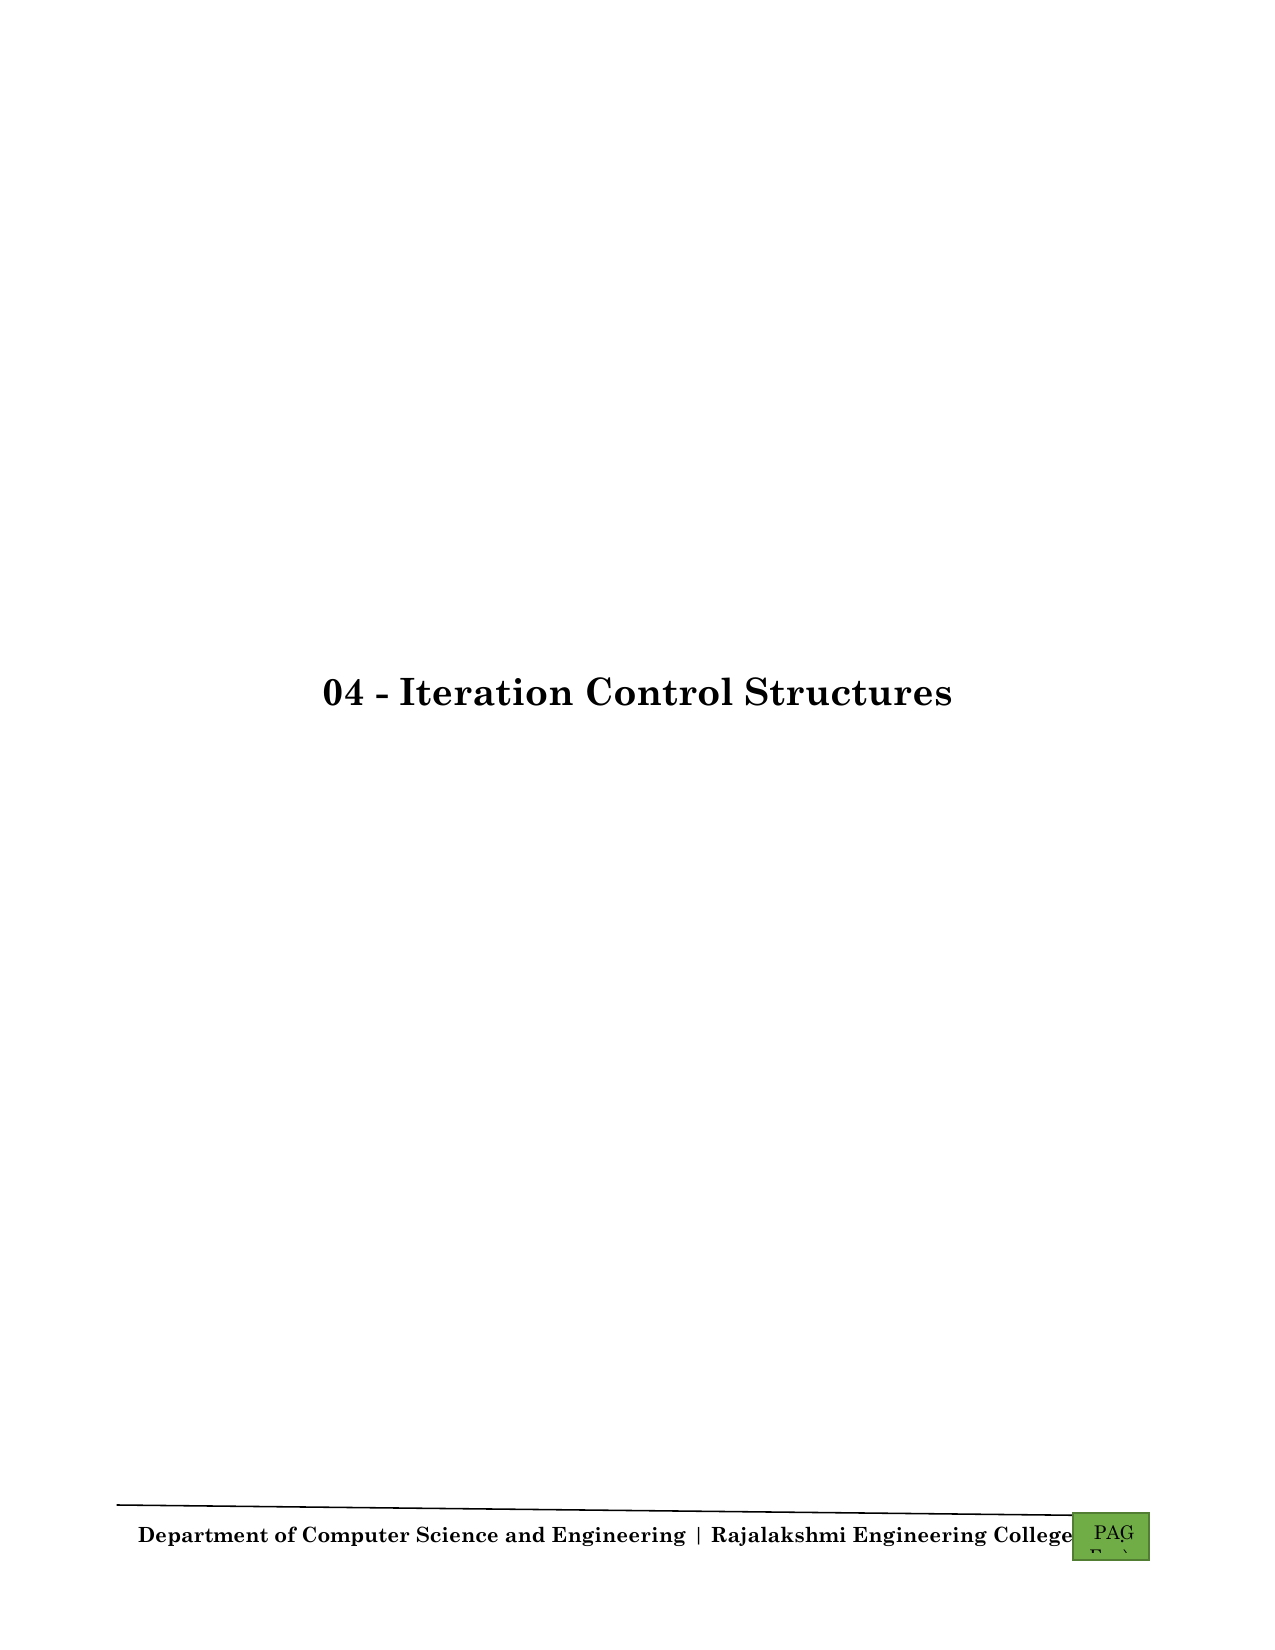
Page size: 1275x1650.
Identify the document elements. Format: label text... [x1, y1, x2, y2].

subtitle 04 - Iteration Control Structures [150, 668, 1125, 714]
